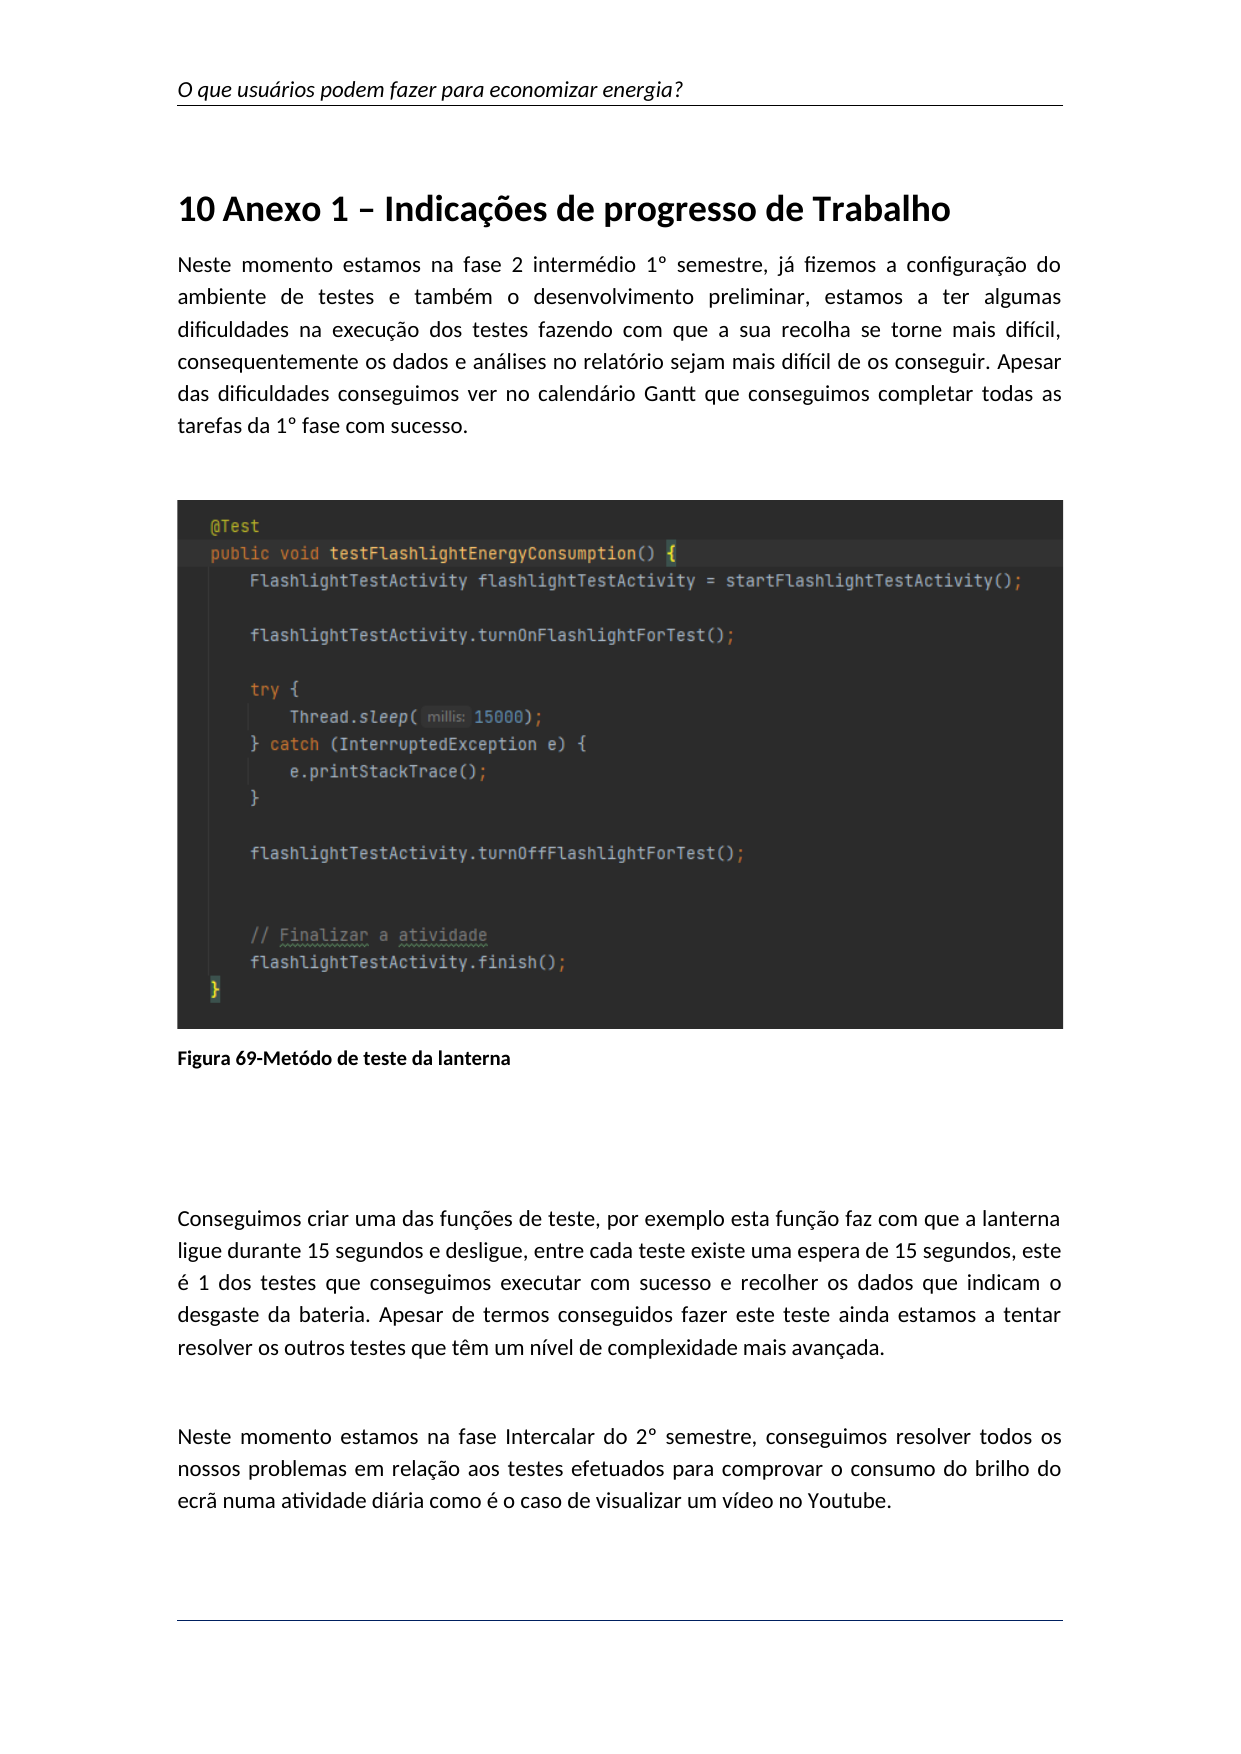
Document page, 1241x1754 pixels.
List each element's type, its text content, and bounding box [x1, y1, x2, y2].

text Neste momento estamos na fase Intercalar do 2º semestre, conseguimos resolver todos os nossos problemas em relação aos testes efetuados para comprovar o consumo do brilho do ecrã numa atividade diária como é o caso de visualizar um vídeo no Youtube. [177, 1422, 1063, 1514]
text Conseguimos criar uma das funções de teste, por exemplo esta função faz com que a lanterna ligue durante 15 segundos e desligue, entre cada teste existe uma espera de 15 segundos, este é 1 dos testes que conseguimos executar com sucesso e recolher os dados que indicam o desgaste da bateria. Apesar de termos conseguidos fazer este teste ainda estamos a tentar resolver os outros testes que têm um nível de complexidade mais avançada. [177, 1204, 1063, 1361]
text Neste momento estamos na fase 2 intermédio 1º semestre, já fizemos a configuração do ambiente de testes e também o desenvolvimento preliminar, estamos a ter algumas dificuldades na execução dos testes fazendo com que a sua recolha se torne mais difícil, consequentemente os dados e análises no relatório sejam mais difícil de os conseguir. Apesar das dificuldades conseguimos ver no calendário Gantt que conseguimos completar todas as tarefas da 1º fase com sucesso. [177, 250, 1063, 439]
picture [177, 500, 1064, 1029]
subtitle Anexo 1 – Indicações de progresso de Trabalho [177, 185, 1063, 231]
text Figura 69-Metódo de teste da lanterna [177, 1046, 1063, 1071]
